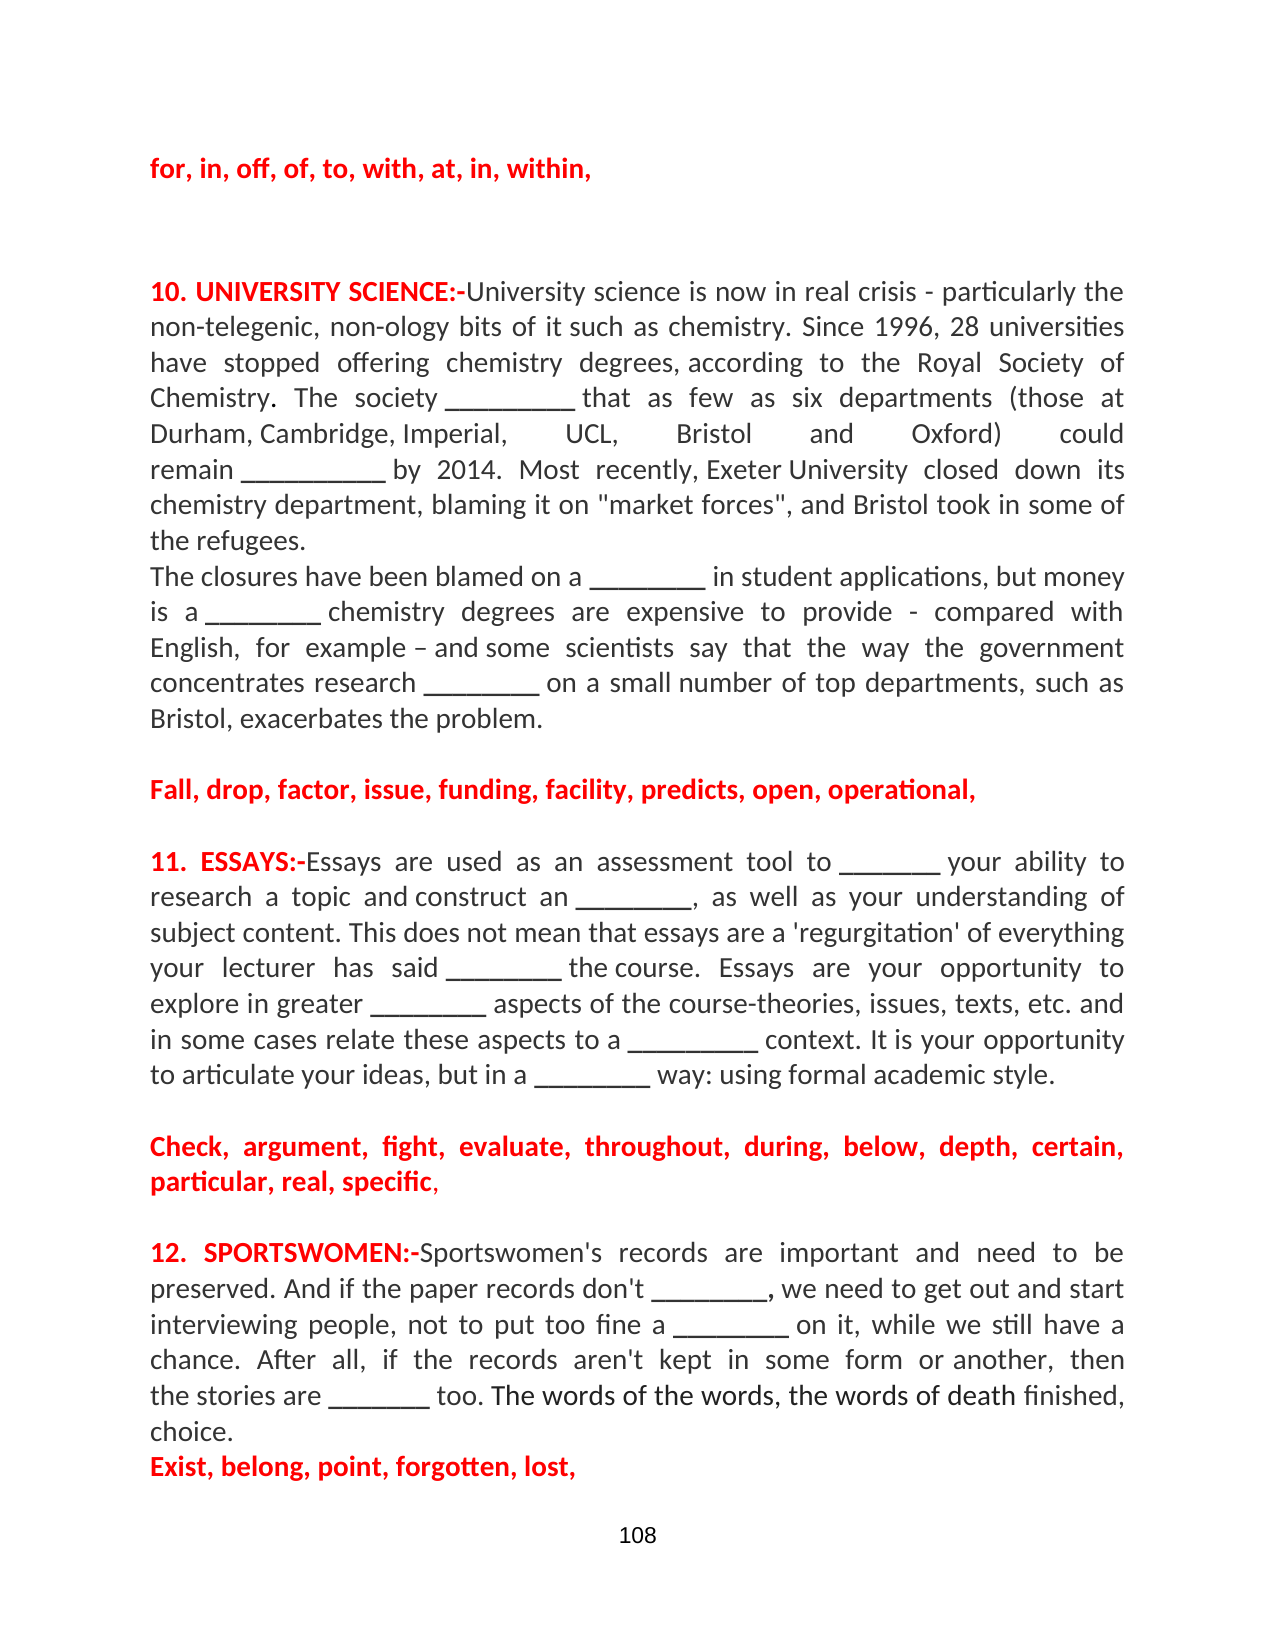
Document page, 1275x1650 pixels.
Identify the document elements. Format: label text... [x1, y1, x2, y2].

text for, in, off, of, to, with, at, in, within, [150, 150, 1125, 186]
text Exist, belong, point, forgotten, lost, [150, 1448, 1125, 1484]
text 10. UNIVERSITY SCIENCE:-University science is now in real crisis - particularly the non-telegenic, non-ology bits of it such as chemistry. Since 1996, 28 universities have stopped offering chemistry degrees, according to the Royal Society of Chemistry. The society _________ that as few as six departments (those at Durham, Cambridge, Imperial, UCL, Bristol and Oxford) could remain __________ by 2014. Most recently, Exeter University closed down its chemistry department, blaming it on "market forces", and Bristol took in some of the refugees. [150, 273, 1125, 558]
text Fall, drop, factor, issue, funding, facility, predicts, open, operational, [150, 771, 1125, 807]
text 11. ESSAYS:-Essays are used as an assessment tool to _______ your ability to research a topic and construct an ________, as well as your understanding of subject content. This does not mean that essays are a 'regurgitation' of everything your lecturer has said ________ the course. Essays are your opportunity to explore in greater ________ aspects of the course-theories, issues, texts, etc. and in some cases relate these aspects to a _________ context. It is your opportunity to articulate your ideas, but in a ________ way: using formal academic style. [150, 843, 1125, 1092]
text Check, argument, fight, evaluate, throughout, during, below, depth, certain, particular, real, specific, [150, 1128, 1125, 1199]
text 12. SPORTSWOMEN:-Sportswomen's records are important and need to be preserved. And if the paper records don't ________, we need to get out and start interviewing people, not to put too fine a ________ on it, while we still have a chance. After all, if the records aren't kept in some form or another, then the stories are _______ too. The words of the words, the words of death finished, choice. [150, 1234, 1125, 1448]
text The closures have been blamed on a ________ in student applications, but money is a ________ chemistry degrees are expensive to provide - compared with English, for example – and some scientists say that the way the government concentrates research ________ on a small number of top departments, such as Bristol, exacerbates the problem. [150, 558, 1125, 736]
